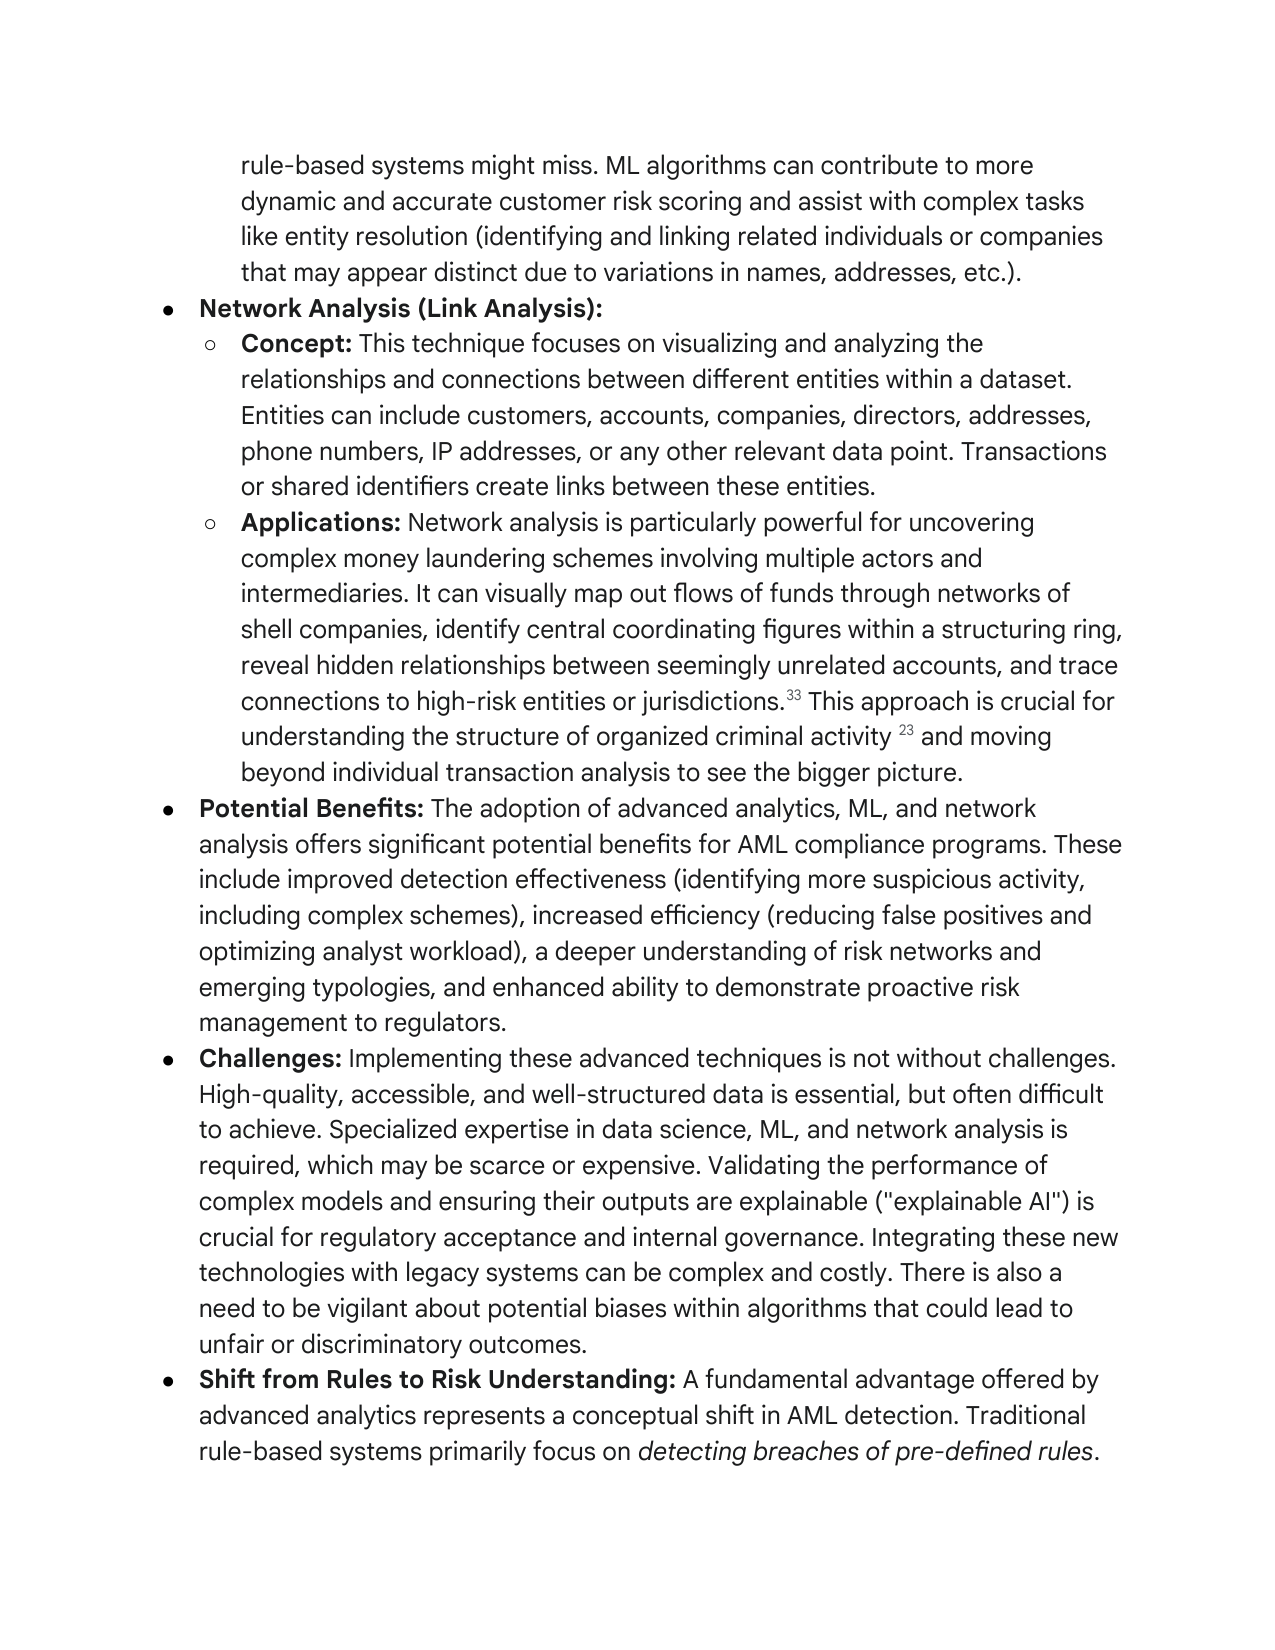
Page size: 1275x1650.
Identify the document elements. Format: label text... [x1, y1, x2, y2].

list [161, 1365, 1125, 1468]
list Potential Benefits: The adoption of advanced analytics, ML, and network analysis offers significant potential benefits for AML compliance programs. These include improved detection effectiveness (identifying more suspicious activity, including complex schemes), increased efficiency (reducing false positives and optimizing analyst workload), a deeper understanding of risk networks and emerging typologies, and enhanced ability to demonstrate proactive risk management to regulators. [161, 793, 1125, 1039]
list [203, 150, 1125, 288]
list Applications: Network analysis is particularly powerful for uncovering complex money laundering schemes involving multiple actors and intermediaries. It can visually map out flows of funds through networks of shell companies, identify central coordinating figures within a structuring ring, reveal hidden relationships between seemingly unrelated accounts, and trace connections to high-risk entities or jurisdictions.33 This approach is crucial for understanding the structure of organized criminal activity 23 and moving beyond individual transaction analysis to see the bigger picture. [203, 507, 1125, 789]
list Network Analysis (Link Analysis): [161, 293, 1125, 324]
list Concept: This technique focuses on visualizing and analyzing the relationships and connections between different entities within a dataset. Entities can include customers, accounts, companies, directors, addresses, phone numbers, IP addresses, or any other relevant data point. Transactions or shared identifiers create links between these entities. [203, 329, 1125, 503]
list Challenges: Implementing these advanced techniques is not without challenges. High-quality, accessible, and well-structured data is essential, but often difficult to achieve. Specialized expertise in data science, ML, and network analysis is required, which may be scarce or expensive. Validating the performance of complex models and ensuring their outputs are explainable ("explainable AI") is crucial for regulatory acceptance and internal governance. Integrating these new technologies with legacy systems can be complex and costly. There is also a need to be vigilant about potential biases within algorithms that could lead to unfair or discriminatory outcomes. [161, 1043, 1125, 1360]
